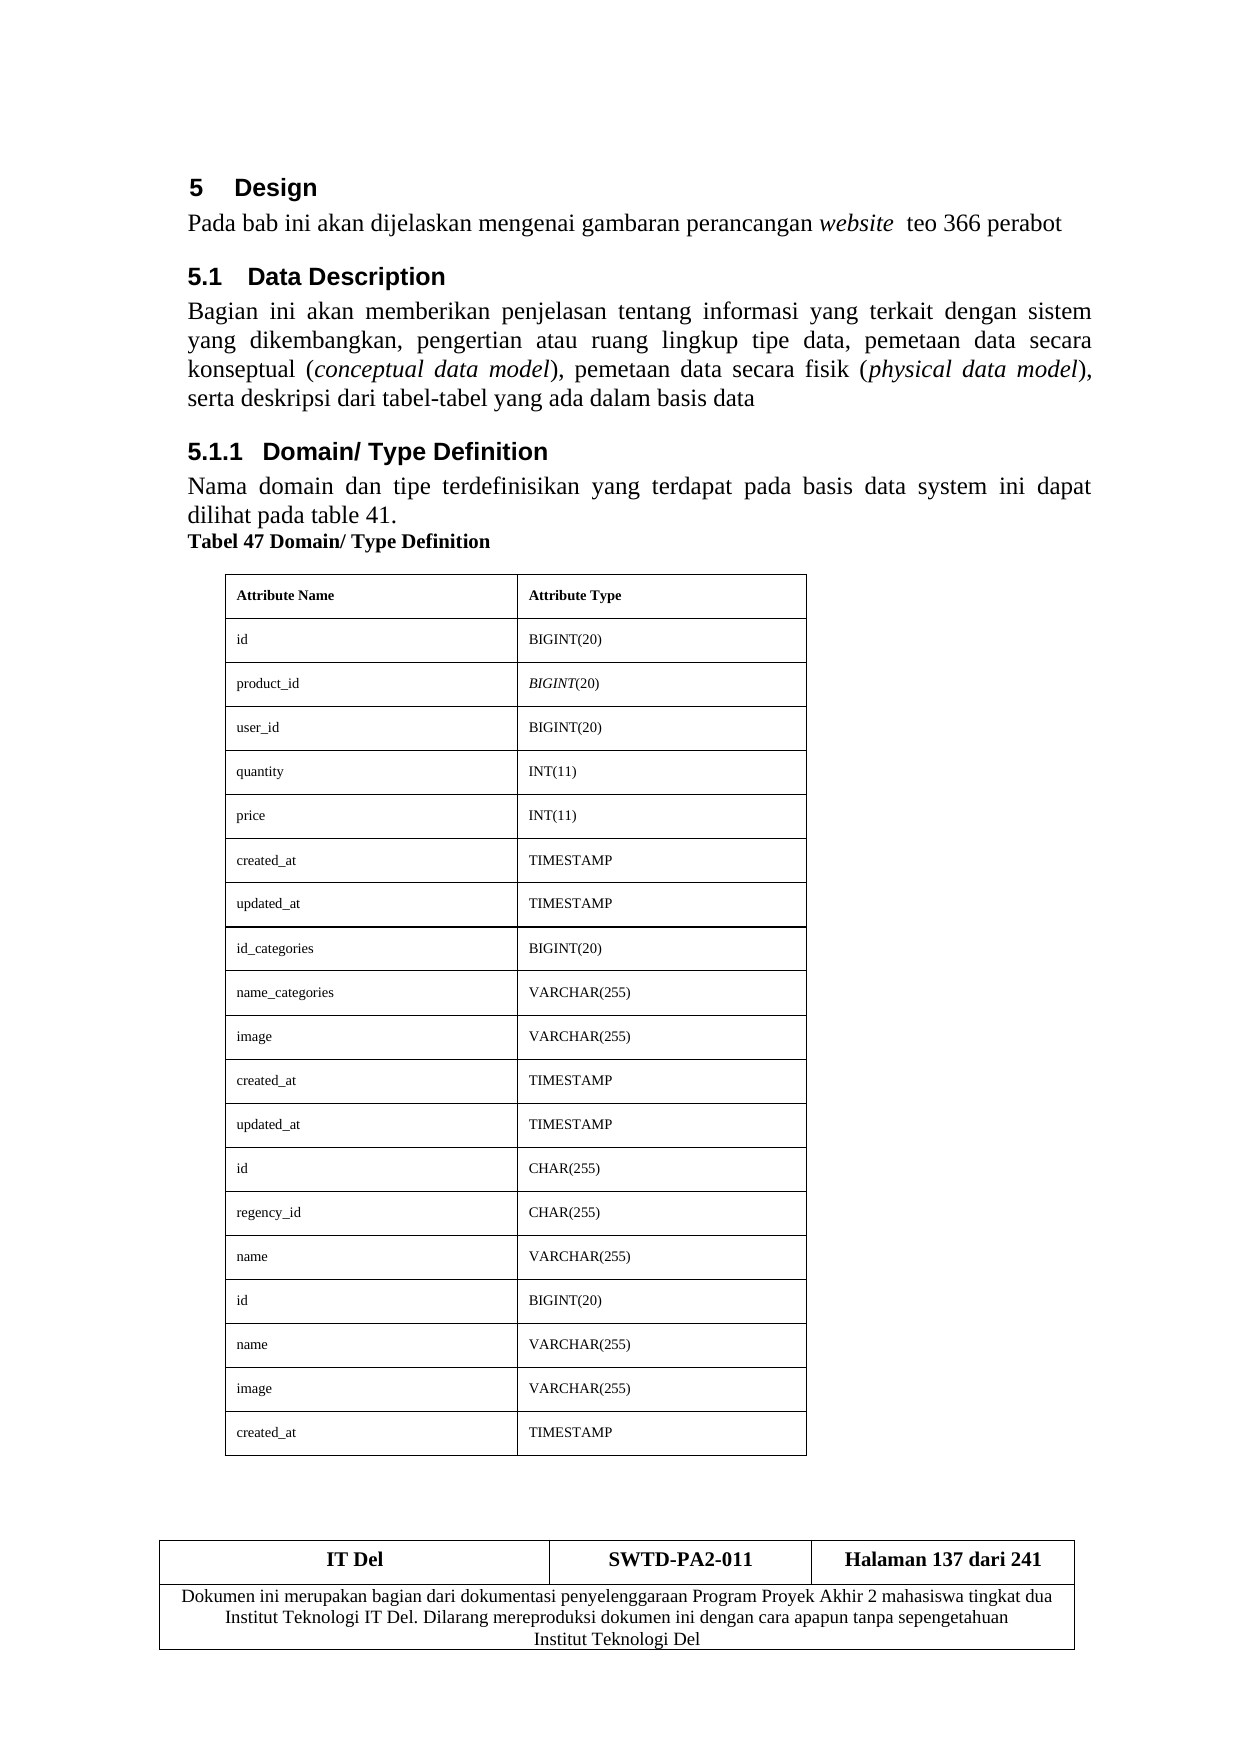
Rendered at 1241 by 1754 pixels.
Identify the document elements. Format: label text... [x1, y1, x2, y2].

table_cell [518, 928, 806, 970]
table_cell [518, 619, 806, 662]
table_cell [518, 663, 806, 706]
subtitle Data Description [187, 261, 1092, 290]
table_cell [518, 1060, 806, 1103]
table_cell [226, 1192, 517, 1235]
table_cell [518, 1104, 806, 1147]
text Pada bab ini akan dijelaskan mengenai gambaran perancangan website teo 366 perabot [187, 208, 1092, 236]
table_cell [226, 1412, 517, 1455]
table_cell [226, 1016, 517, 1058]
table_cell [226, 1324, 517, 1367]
subtitle Design [189, 173, 1092, 201]
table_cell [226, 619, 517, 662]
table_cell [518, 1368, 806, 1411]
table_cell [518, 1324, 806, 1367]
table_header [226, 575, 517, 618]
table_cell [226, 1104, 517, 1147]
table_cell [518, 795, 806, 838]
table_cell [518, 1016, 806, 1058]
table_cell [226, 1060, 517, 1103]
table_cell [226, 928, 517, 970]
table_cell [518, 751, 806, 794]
text Tabel 47 Domain/ Type Definition [187, 529, 1092, 553]
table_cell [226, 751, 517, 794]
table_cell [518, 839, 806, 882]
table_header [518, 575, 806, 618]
subtitle Domain/ Type Definition [187, 436, 1092, 465]
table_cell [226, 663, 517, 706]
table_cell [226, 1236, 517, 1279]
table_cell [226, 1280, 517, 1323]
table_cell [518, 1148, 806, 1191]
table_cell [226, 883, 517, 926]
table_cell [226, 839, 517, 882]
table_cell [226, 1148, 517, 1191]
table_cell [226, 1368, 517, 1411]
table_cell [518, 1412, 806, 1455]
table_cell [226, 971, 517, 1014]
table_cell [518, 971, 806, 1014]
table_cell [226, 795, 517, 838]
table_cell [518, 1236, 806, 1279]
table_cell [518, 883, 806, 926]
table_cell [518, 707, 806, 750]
text Bagian ini akan memberikan penjelasan tentang informasi yang terkait dengan sistem yang dikembangkan, pengertian atau ruang lingkup tipe data, pemetaan data secara konseptual (conceptual data model), pemetaan data secara fisik (physical data model), serta deskripsi dari tabel-tabel yang ada dalam basis data [187, 296, 1092, 411]
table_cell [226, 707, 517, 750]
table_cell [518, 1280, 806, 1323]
text Nama domain dan tipe terdefinisikan yang terdapat pada basis data system ini dapat dilihat pada table 41. [187, 471, 1092, 529]
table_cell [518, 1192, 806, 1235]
